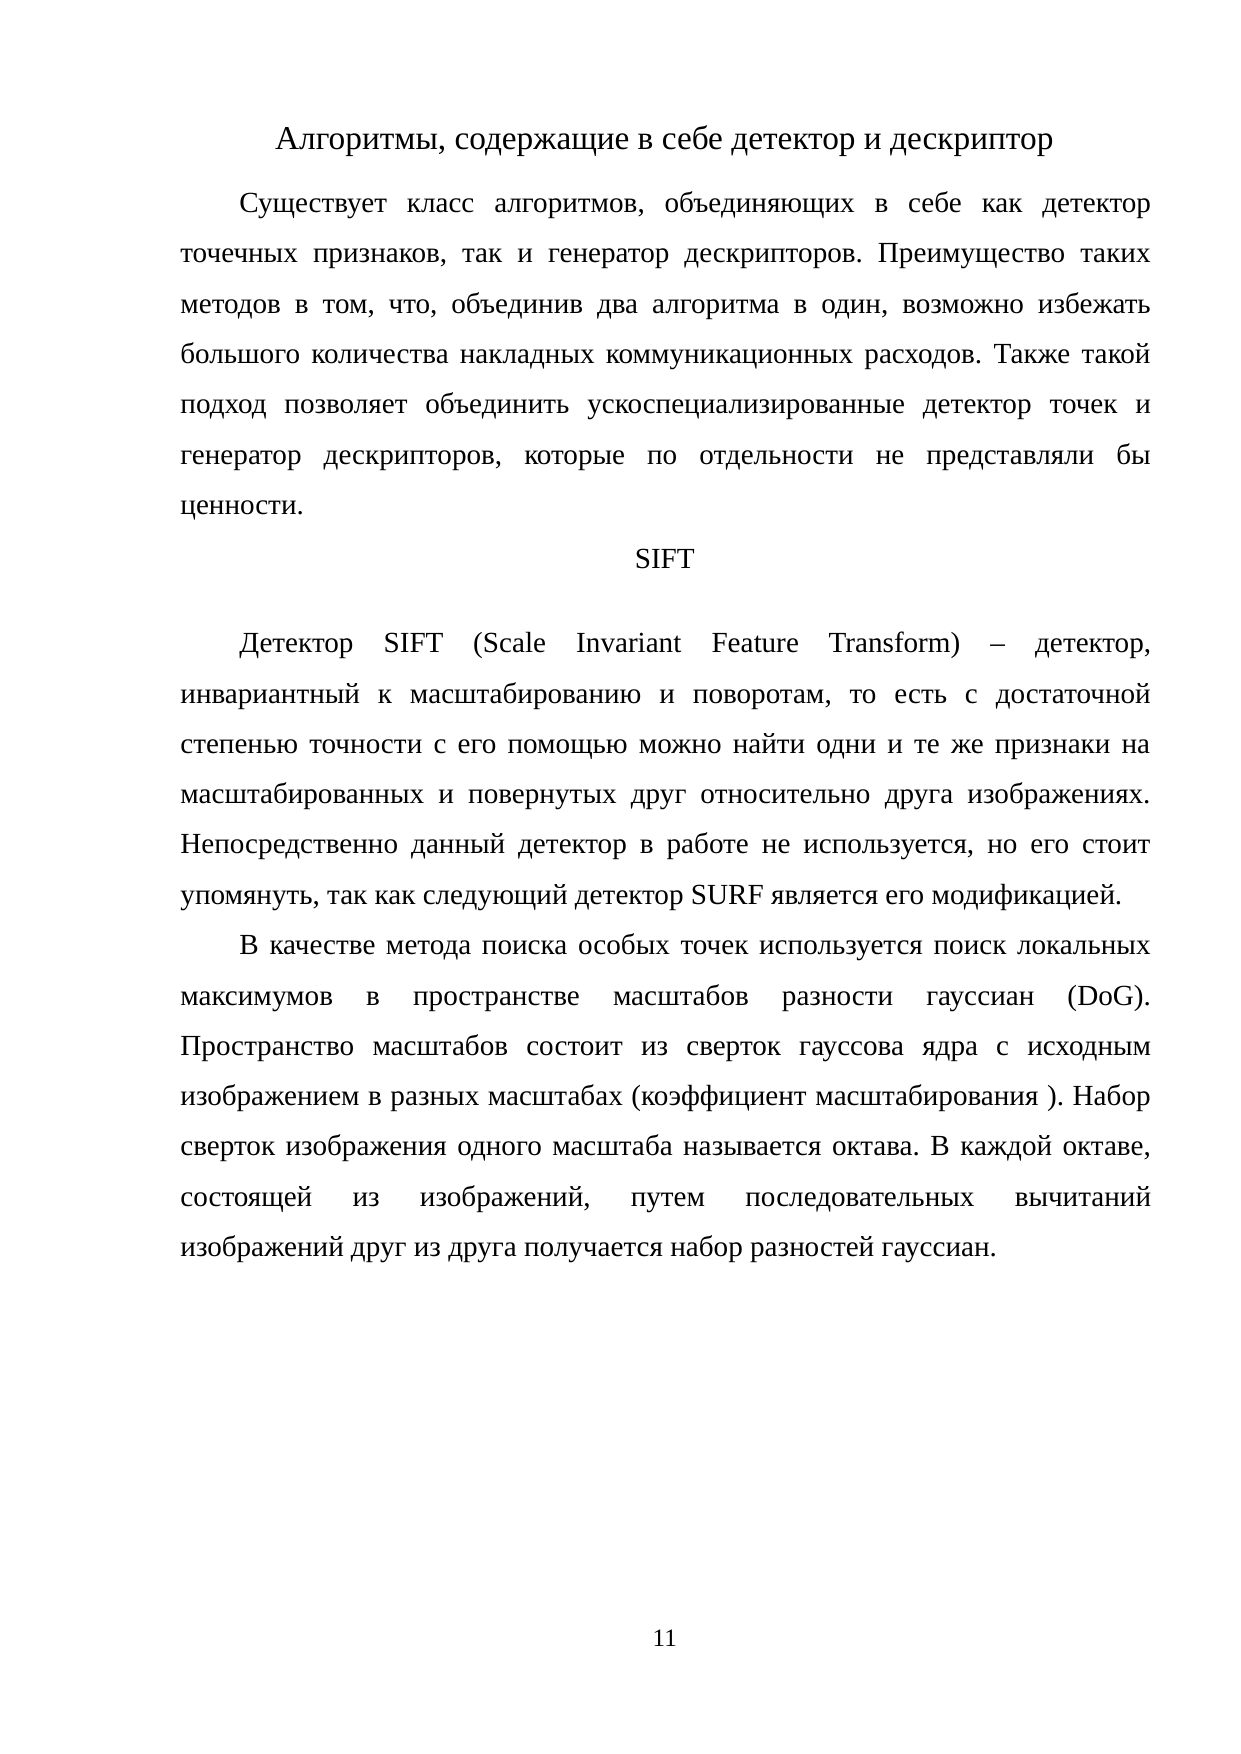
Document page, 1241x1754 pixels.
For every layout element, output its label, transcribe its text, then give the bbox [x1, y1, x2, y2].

text Существует класс алгоритмов, объединяющих в себе как детектор точечных признаков, так и генератор дескрипторов. Преимущество таких методов в том, что, объединив два алгоритма в один, возможно избежать большого количества накладных коммуникационных расходов. Также такой подход позволяет объединить ускоспециализированные детектор точек и генератор дескрипторов, которые по отдельности не представляли бы ценности. [180, 185, 1152, 521]
text Детектор SIFT (Scale Invariant Feature Transform) – детектор, инвариантный к масштабированию и поворотам, то есть с достаточной степенью точности с его помощью можно найти одни и те же признаки на масштабированных и повернутых друг относительно друга изображениях. Непосредственно данный детектор в работе не используется, но его стоит упомянуть, так как следующий детектор SURF является его модификацией. [180, 625, 1152, 911]
text В качестве метода поиска особых точек используется поиск локальных максимумов в пространстве масштабов разности гауссиан (DoG). Пространство масштабов состоит из сверток гауссова ядра с исходным изображением в разных масштабах (коэффициент масштабирования ). Набор сверток изображения одного масштаба называется октава. В каждой октаве, состоящей из изображений, путем последовательных вычитаний изображений друг из друга получается набор разностей гауссиан. [180, 927, 1152, 1263]
subtitle Алгоритмы, содержащие в себе детектор и дескриптор [177, 118, 1152, 156]
subtitle SIFT [177, 542, 1152, 575]
